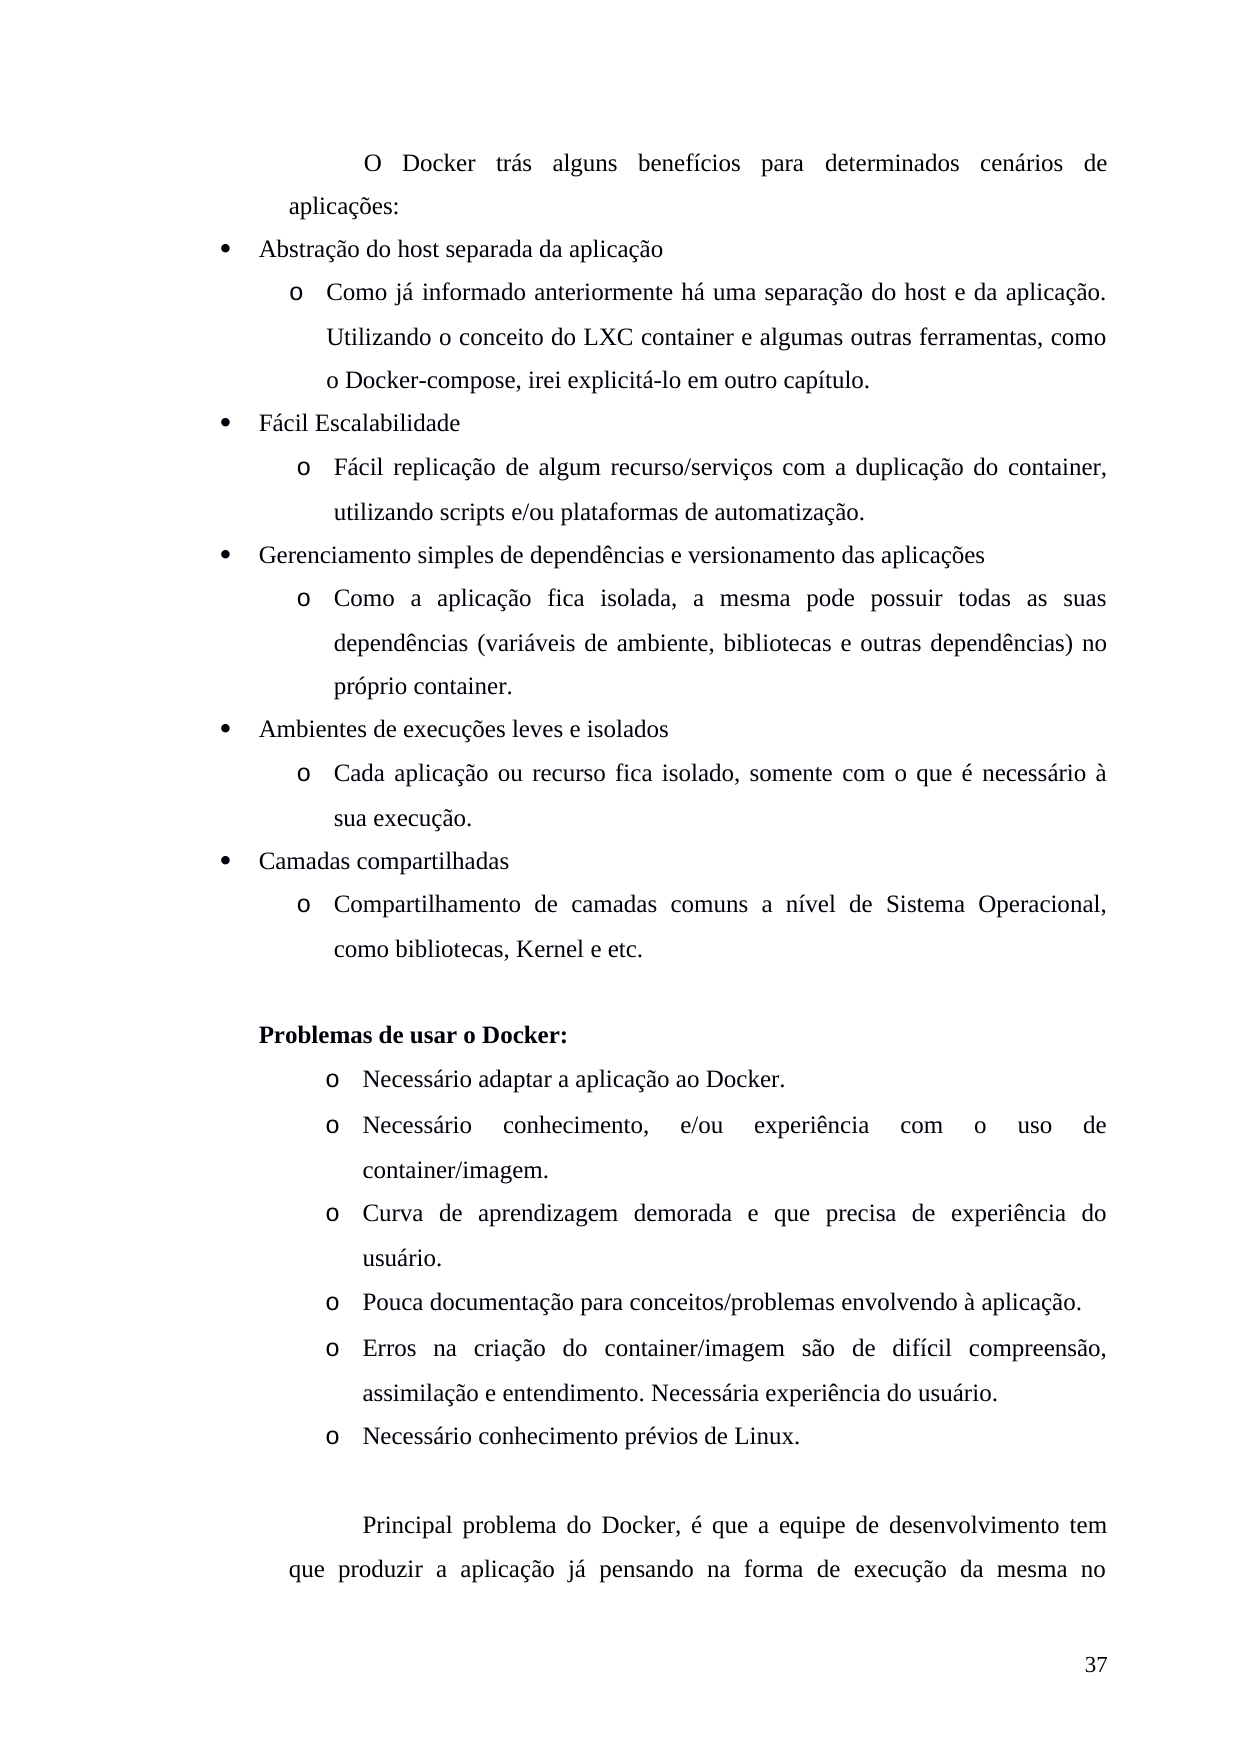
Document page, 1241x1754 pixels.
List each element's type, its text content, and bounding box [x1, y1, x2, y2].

list Camadas compartilhadas [221, 846, 1107, 875]
list Necessário conhecimento prévios de Linux. [325, 1421, 1107, 1452]
list Abstração do host separada da aplicação [221, 234, 1107, 263]
list Necessário conhecimento, e/ou experiência com o uso de container/imagem. [325, 1110, 1107, 1184]
list Pouca documentação para conceitos/problemas envolvendo à aplicação. [325, 1287, 1107, 1317]
list Necessário adaptar a aplicação ao Docker. [325, 1064, 1107, 1094]
list Compartilhamento de camadas comuns a nível de Sistema Operacional, como bibliotecas, Kernel e etc. [296, 889, 1107, 963]
list Como a aplicação fica isolada, a mesma pode possuir todas as suas dependências (variáveis de ambiente, bibliotecas e outras dependências) no próprio container. [296, 583, 1107, 700]
list Problemas de usar o Docker: [258, 1021, 1107, 1049]
list Gerenciamento simples de dependências e versionamento das aplicações [221, 540, 1107, 569]
list Cada aplicação ou recurso fica isolado, somente com o que é necessário à sua execução. [296, 758, 1107, 832]
list Curva de aprendizagem demorada e que precisa de experiência do usuário. [325, 1198, 1107, 1272]
text O Docker trás alguns benefícios para determinados cenários de aplicações: [288, 148, 1107, 219]
list Ambientes de execuções leves e isolados [221, 714, 1107, 743]
list Erros na criação do container/imagem são de difícil compreensão, assimilação e entendimento. Necessária experiência do usuário. [325, 1333, 1107, 1407]
list Fácil Escalabilidade [221, 408, 1107, 437]
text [288, 1511, 1107, 1582]
list Fácil replicação de algum recurso/serviços com a duplicação do container, utilizando scripts e/ou plataformas de automatização. [296, 452, 1107, 526]
list Como já informado anteriormente há uma separação do host e da aplicação. Utilizando o conceito do LXC container e algumas outras ferramentas, como o Docker-compose, irei explicitá-lo em outro capítulo. [288, 277, 1107, 394]
